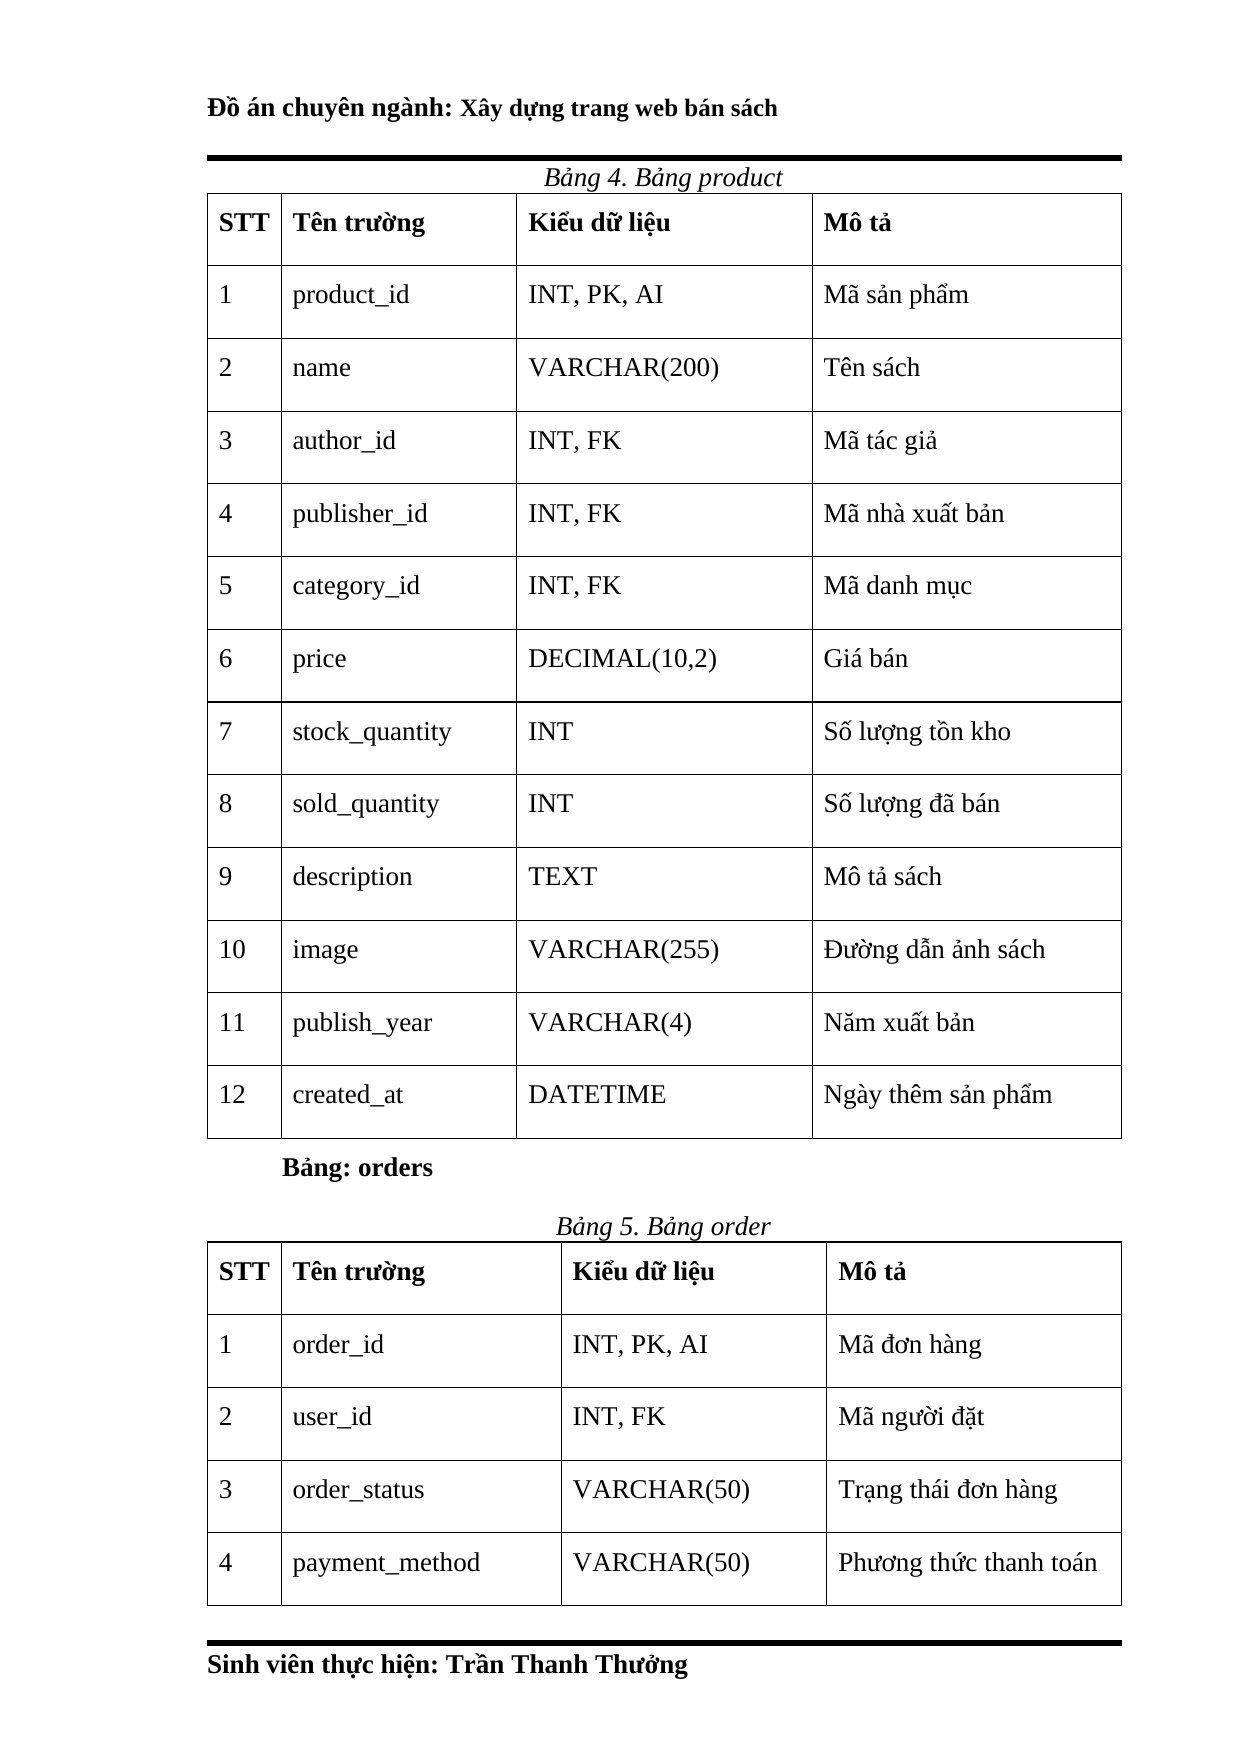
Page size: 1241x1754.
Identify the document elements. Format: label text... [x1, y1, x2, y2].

table_cell VARCHAR(200) [517, 339, 812, 411]
text Bảng 4. Bảng product [207, 161, 1122, 192]
table_cell 8 [208, 775, 281, 847]
table_cell Mã nhà xuất bản [813, 484, 1121, 556]
table_header Tên trường [282, 194, 516, 265]
table_cell INT [517, 775, 812, 847]
table_cell product_id [282, 266, 516, 338]
table_cell VARCHAR(50) [562, 1461, 826, 1532]
text Bảng 5. Bảng order [207, 1210, 1122, 1241]
table_cell 10 [208, 921, 281, 992]
table_cell Tên sách [813, 339, 1121, 411]
text Bảng: orders [207, 1151, 1122, 1182]
table_cell sold_quantity [282, 775, 516, 847]
table_cell user_id [282, 1388, 561, 1459]
table_header STT [208, 194, 281, 265]
table_cell publisher_id [282, 484, 516, 556]
table_cell Giá bán [813, 630, 1121, 701]
table_cell category_id [282, 557, 516, 629]
table_cell INT, PK, AI [562, 1315, 826, 1387]
table_cell Mô tả sách [813, 848, 1121, 919]
table_header Kiểu dữ liệu [517, 194, 812, 265]
table_header Kiểu dữ liệu [562, 1243, 826, 1314]
table_cell INT, FK [517, 412, 812, 483]
table_cell name [282, 339, 516, 411]
table_cell 4 [208, 484, 281, 556]
table_cell Phương thức thanh toán [827, 1533, 1121, 1605]
table_cell 2 [208, 339, 281, 411]
table_cell order_status [282, 1461, 561, 1532]
table_cell Năm xuất bản [813, 993, 1121, 1065]
table_cell 2 [208, 1388, 281, 1459]
table_cell Mã tác giả [813, 412, 1121, 483]
table_cell author_id [282, 412, 516, 483]
table_cell DATETIME [517, 1066, 812, 1138]
table_cell Đường dẫn ảnh sách [813, 921, 1121, 992]
table_cell 11 [208, 993, 281, 1065]
table_cell payment_method [282, 1533, 561, 1605]
table_cell price [282, 630, 516, 701]
table_cell Mã đơn hàng [827, 1315, 1121, 1387]
table_cell 1 [208, 266, 281, 338]
table_cell publish_year [282, 993, 516, 1065]
table_cell Số lượng đã bán [813, 775, 1121, 847]
table_cell 4 [208, 1533, 281, 1605]
table_cell 9 [208, 848, 281, 919]
table_cell Mã người đặt [827, 1388, 1121, 1459]
table_cell Mã sản phẩm [813, 266, 1121, 338]
table_cell INT, FK [517, 484, 812, 556]
table_header Tên trường [282, 1243, 561, 1314]
table_cell Mã danh mục [813, 557, 1121, 629]
table_cell INT [517, 703, 812, 774]
table_cell INT, FK [517, 557, 812, 629]
table_cell 6 [208, 630, 281, 701]
table_cell INT, PK, AI [517, 266, 812, 338]
table_cell INT, FK [562, 1388, 826, 1459]
table_cell 3 [208, 1461, 281, 1532]
table_cell stock_quantity [282, 703, 516, 774]
table_cell VARCHAR(50) [562, 1533, 826, 1605]
table_cell description [282, 848, 516, 919]
table_header Mô tả [813, 194, 1121, 265]
table_cell order_id [282, 1315, 561, 1387]
table_header STT [208, 1243, 281, 1314]
table_cell 5 [208, 557, 281, 629]
table_cell TEXT [517, 848, 812, 919]
table_cell Ngày thêm sản phẩm [813, 1066, 1121, 1138]
table_cell VARCHAR(255) [517, 921, 812, 992]
table_cell 1 [208, 1315, 281, 1387]
table_cell VARCHAR(4) [517, 993, 812, 1065]
table_cell created_at [282, 1066, 516, 1138]
table_cell Số lượng tồn kho [813, 703, 1121, 774]
table_cell image [282, 921, 516, 992]
table_cell DECIMAL(10,2) [517, 630, 812, 701]
table_header Mô tả [827, 1243, 1121, 1314]
table_cell 3 [208, 412, 281, 483]
table_cell 7 [208, 703, 281, 774]
table_cell 12 [208, 1066, 281, 1138]
table_cell Trạng thái đơn hàng [827, 1461, 1121, 1532]
